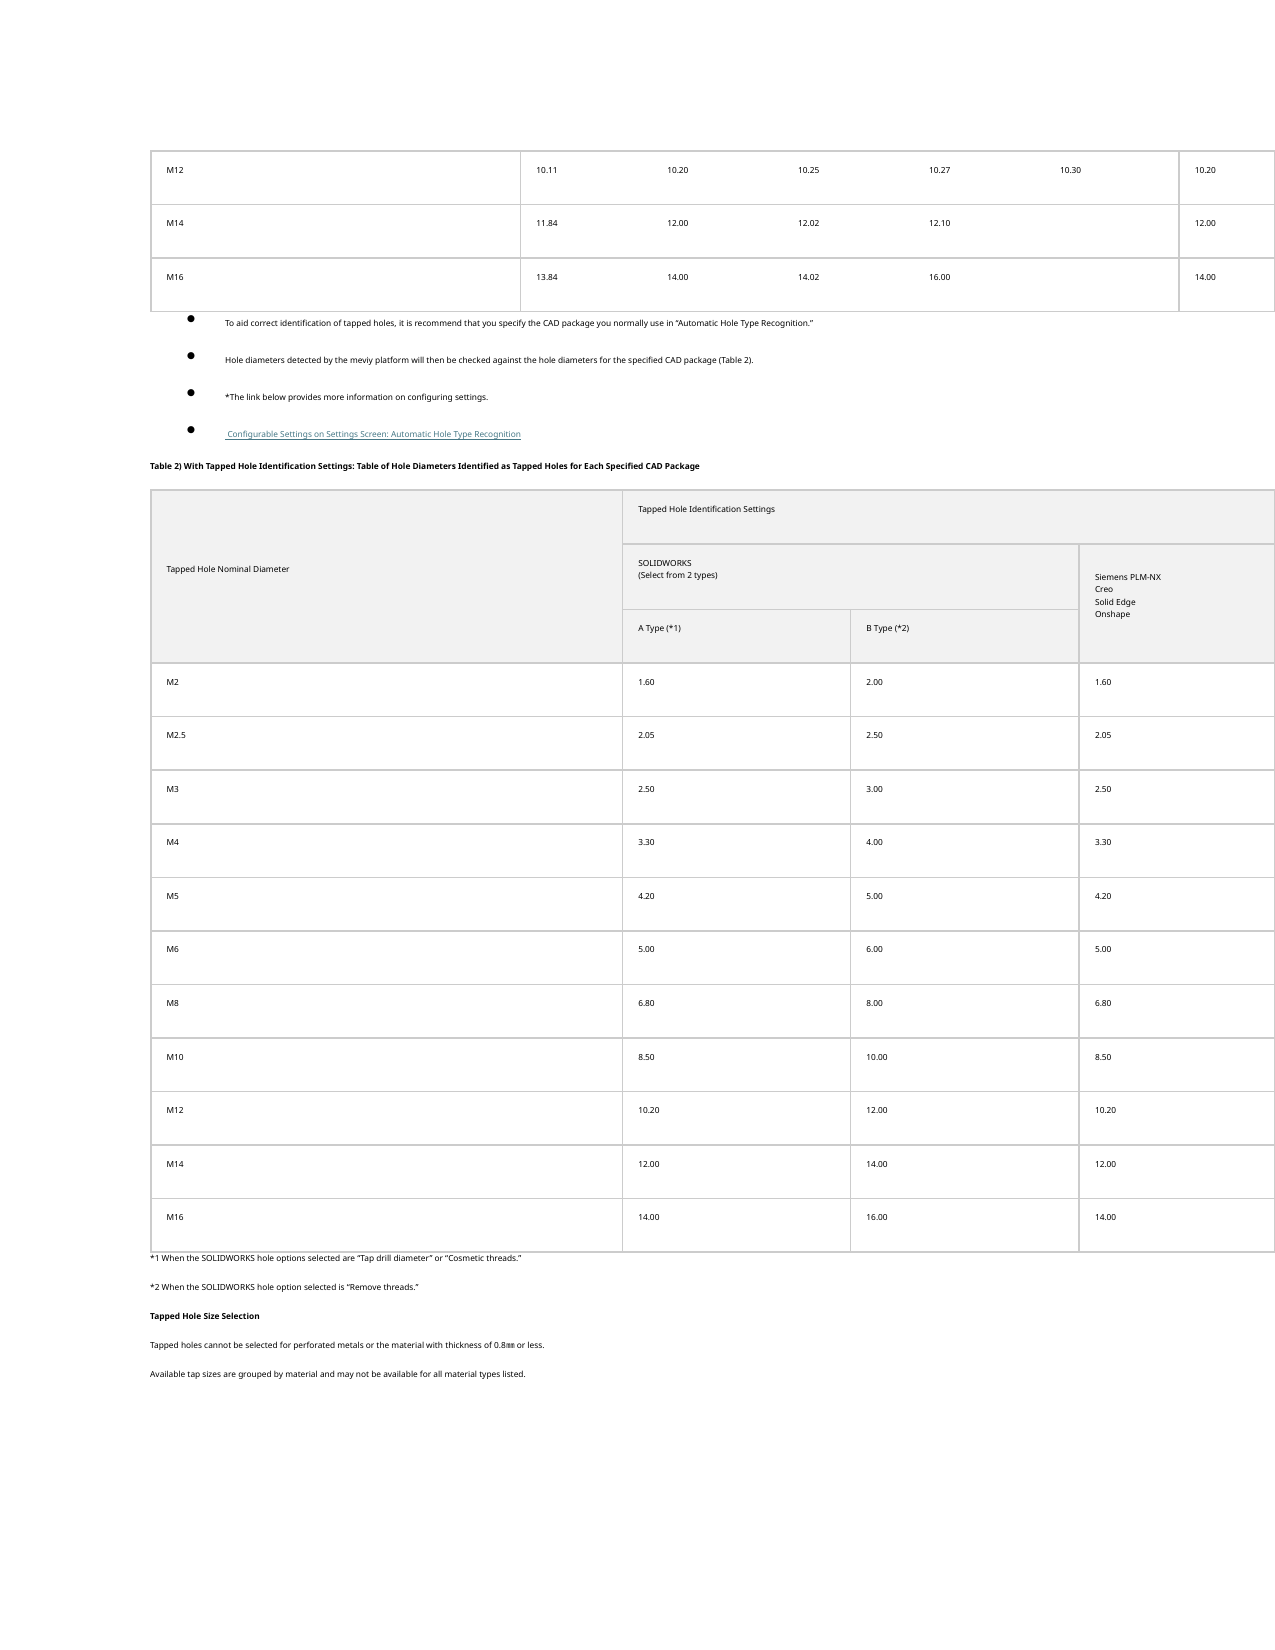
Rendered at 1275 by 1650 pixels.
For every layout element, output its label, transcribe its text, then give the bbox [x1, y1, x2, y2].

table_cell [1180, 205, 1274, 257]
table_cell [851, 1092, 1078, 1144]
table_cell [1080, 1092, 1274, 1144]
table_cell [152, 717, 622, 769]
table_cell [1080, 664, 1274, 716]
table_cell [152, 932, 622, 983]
list *The link below provides more information on configuring settings. [187, 386, 1125, 405]
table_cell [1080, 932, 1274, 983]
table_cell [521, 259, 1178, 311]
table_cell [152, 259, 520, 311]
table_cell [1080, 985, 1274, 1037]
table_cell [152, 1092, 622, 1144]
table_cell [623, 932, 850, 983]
list To aid correct identification of tapped holes, it is recommend that you specify the CAD package you normally use in “Automatic Hole Type Recognition.” [187, 312, 1125, 331]
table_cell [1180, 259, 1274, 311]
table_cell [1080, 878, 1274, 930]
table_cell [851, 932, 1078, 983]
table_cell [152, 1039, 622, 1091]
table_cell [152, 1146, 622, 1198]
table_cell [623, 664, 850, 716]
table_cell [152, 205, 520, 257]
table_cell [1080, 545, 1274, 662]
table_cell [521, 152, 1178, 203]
list Configurable Settings on Settings Screen: Automatic Hole Type Recognition [187, 423, 1125, 442]
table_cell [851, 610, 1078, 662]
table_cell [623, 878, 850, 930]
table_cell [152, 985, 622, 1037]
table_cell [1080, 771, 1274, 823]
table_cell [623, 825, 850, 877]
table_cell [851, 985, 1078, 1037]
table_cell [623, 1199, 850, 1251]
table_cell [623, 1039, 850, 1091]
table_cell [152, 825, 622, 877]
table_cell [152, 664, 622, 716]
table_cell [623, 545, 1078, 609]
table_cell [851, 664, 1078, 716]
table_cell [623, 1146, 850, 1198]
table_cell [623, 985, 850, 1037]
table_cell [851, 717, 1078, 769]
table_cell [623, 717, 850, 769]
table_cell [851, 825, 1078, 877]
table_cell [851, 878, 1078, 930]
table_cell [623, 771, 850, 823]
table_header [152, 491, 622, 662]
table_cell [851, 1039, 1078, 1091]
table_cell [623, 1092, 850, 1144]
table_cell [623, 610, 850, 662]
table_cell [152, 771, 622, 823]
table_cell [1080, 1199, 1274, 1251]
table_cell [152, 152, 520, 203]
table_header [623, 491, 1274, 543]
list Hole diameters detected by the meviy platform will then be checked against the hole diameters for the specified CAD package (Table 2). [187, 349, 1125, 368]
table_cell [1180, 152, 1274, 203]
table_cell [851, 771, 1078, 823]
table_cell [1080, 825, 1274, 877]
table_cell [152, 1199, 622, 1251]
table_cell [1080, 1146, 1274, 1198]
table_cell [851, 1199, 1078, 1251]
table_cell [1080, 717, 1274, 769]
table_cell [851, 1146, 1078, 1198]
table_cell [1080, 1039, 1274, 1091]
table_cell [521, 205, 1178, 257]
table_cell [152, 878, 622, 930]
